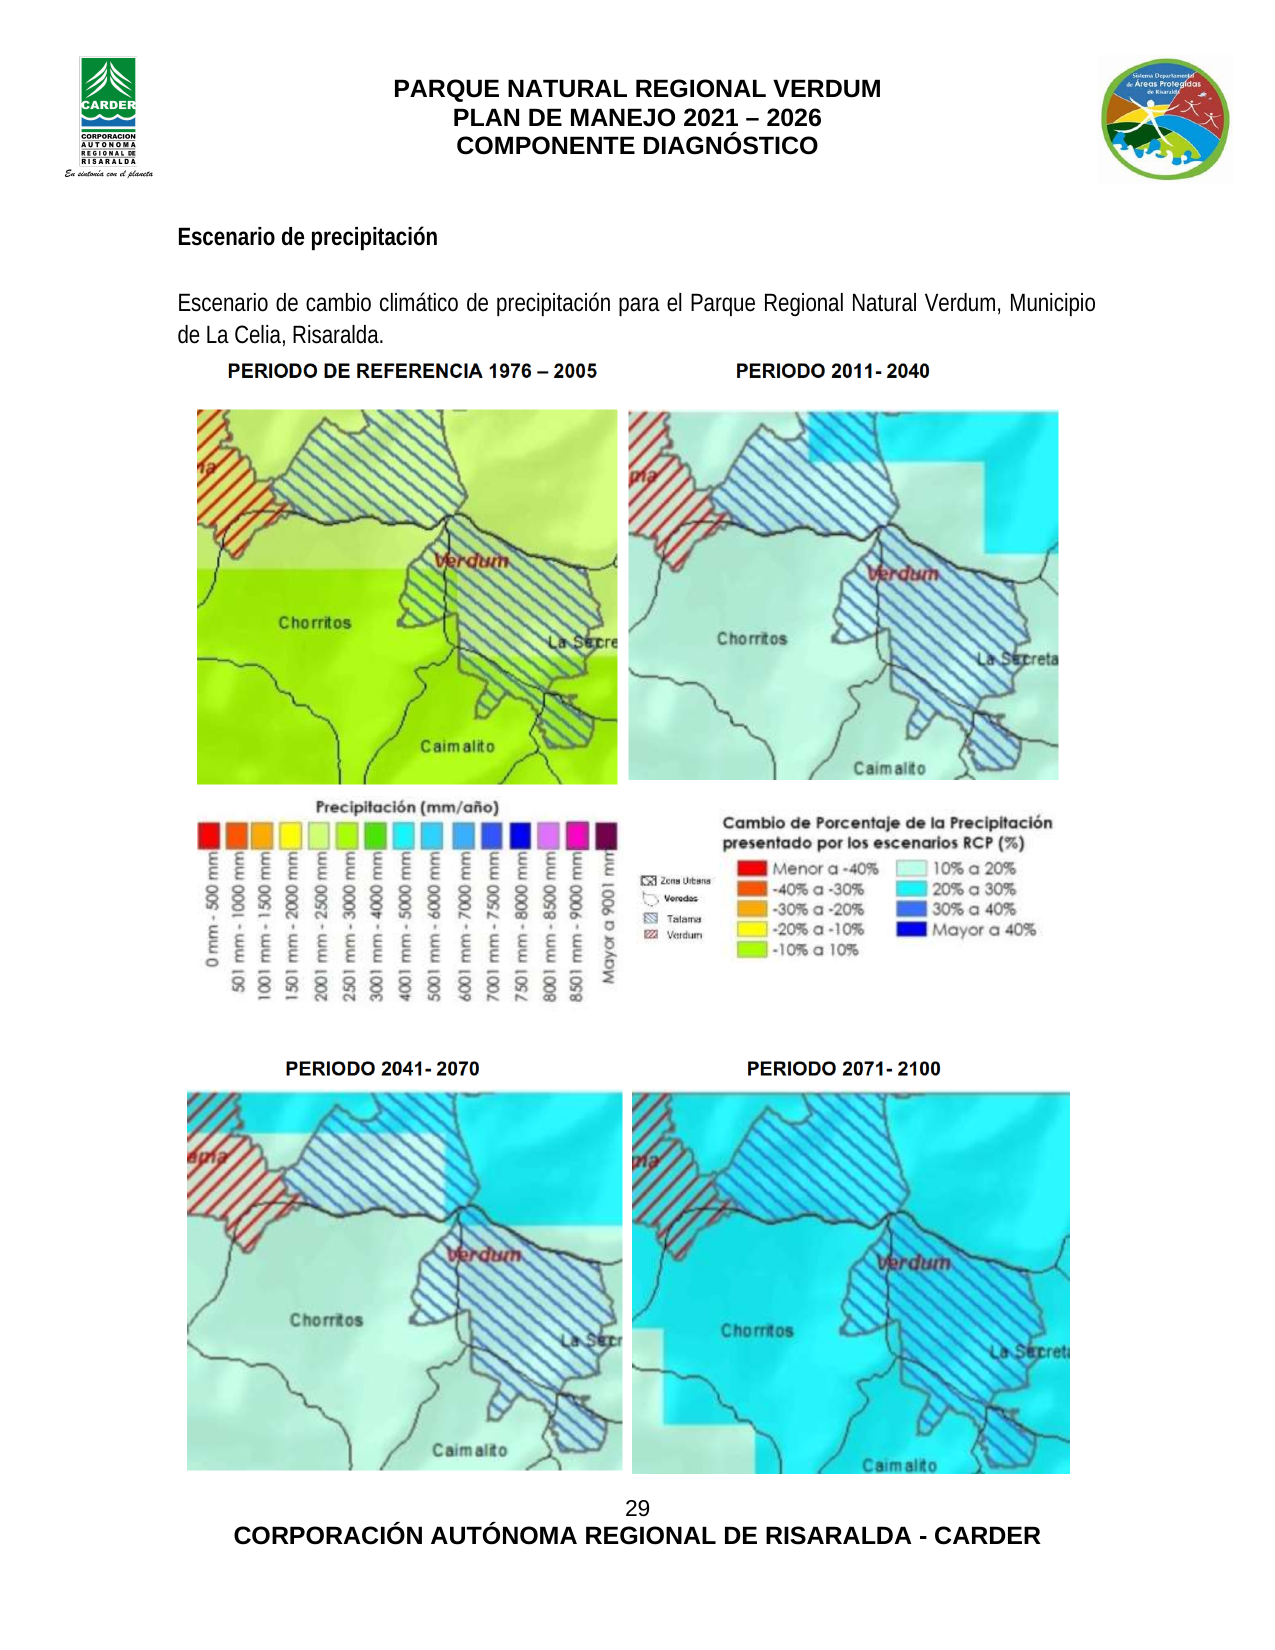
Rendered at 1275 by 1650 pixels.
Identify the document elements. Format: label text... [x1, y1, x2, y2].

picture [1097, 55, 1234, 185]
text Escenario de precipitación [177, 222, 1098, 250]
picture [177, 353, 1098, 1488]
text Escenario de cambio climático de precipitación para el Parque Regional Natural Verdum, Municipio de La Celia, Risaralda. [177, 287, 1098, 349]
picture [59, 50, 159, 188]
